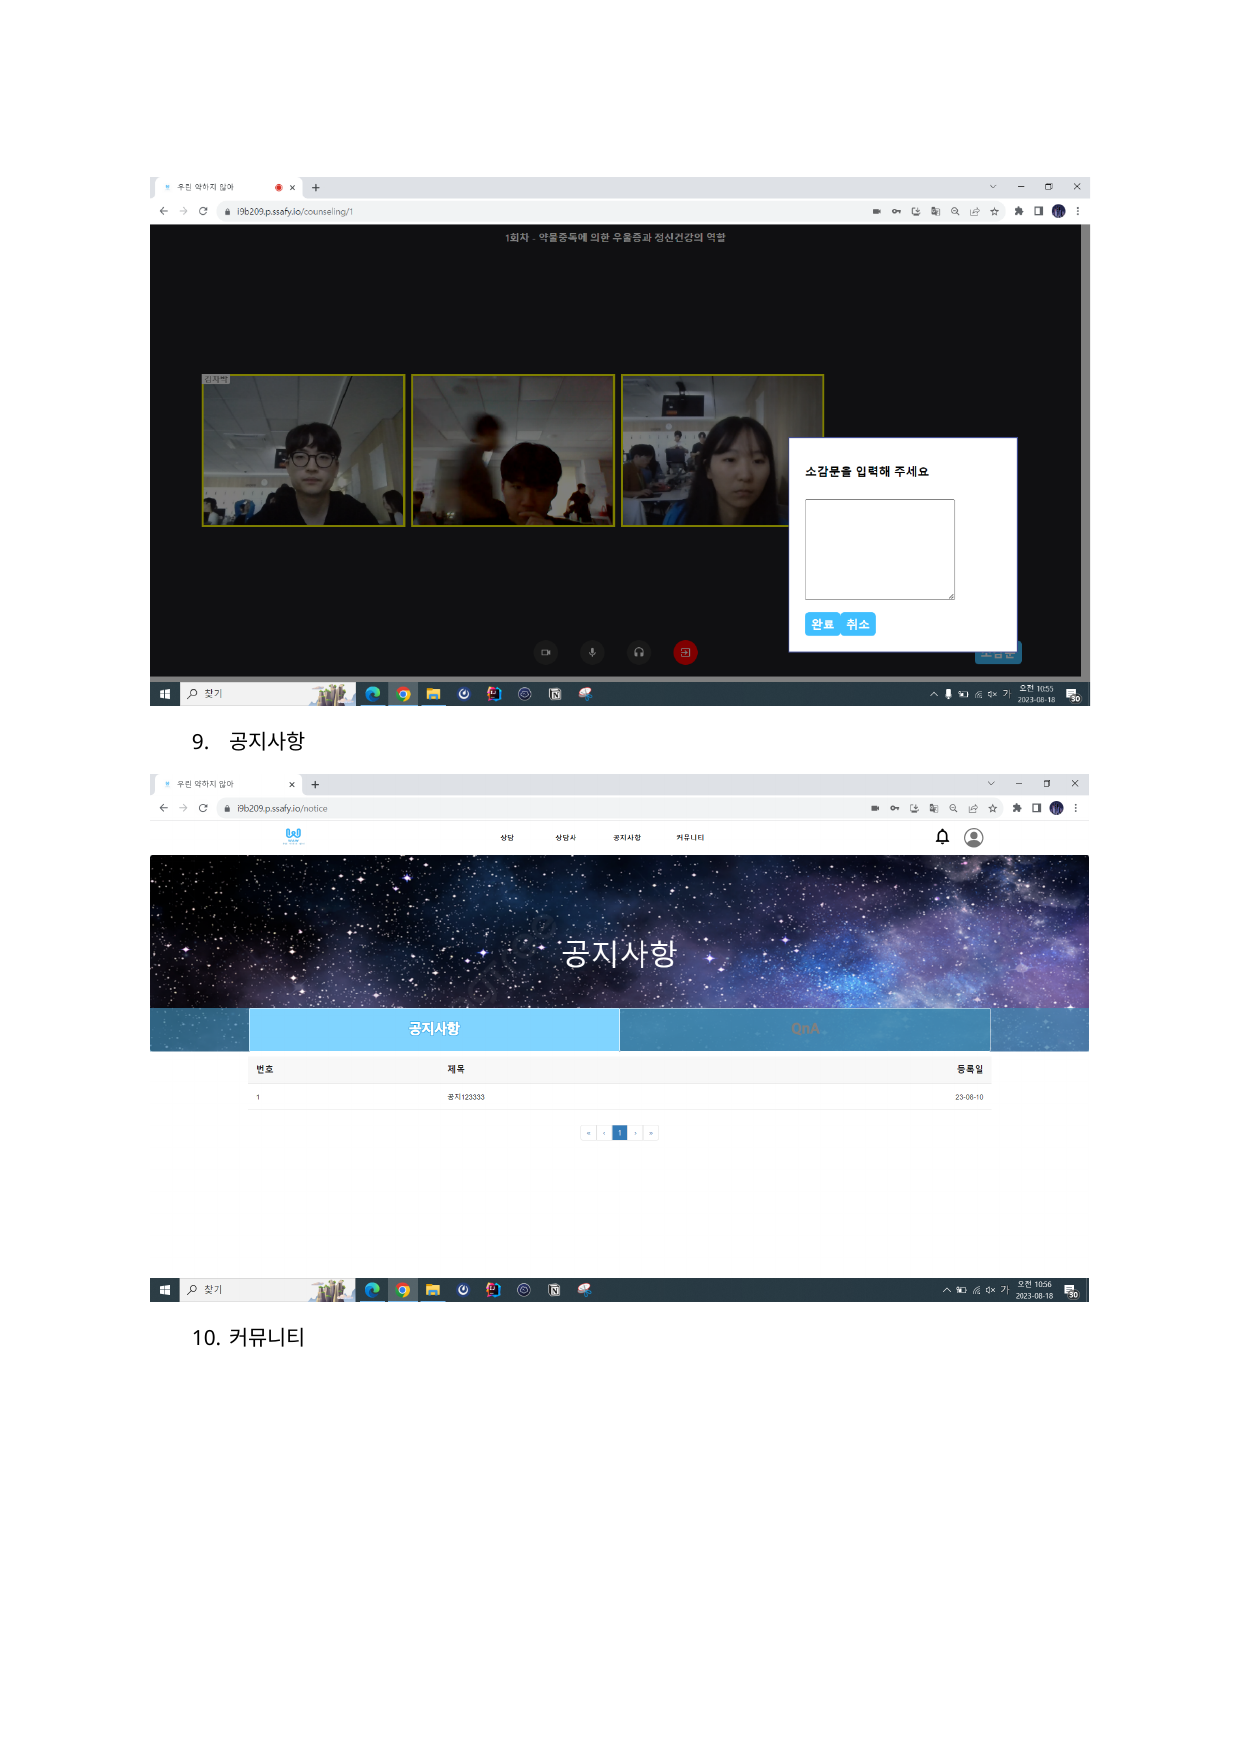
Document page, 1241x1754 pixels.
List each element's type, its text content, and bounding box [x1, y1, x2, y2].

picture [150, 774, 1089, 1302]
list 커뮤니티 [192, 1321, 1090, 1351]
picture [150, 177, 1091, 706]
list 공지사항 [192, 725, 1090, 755]
